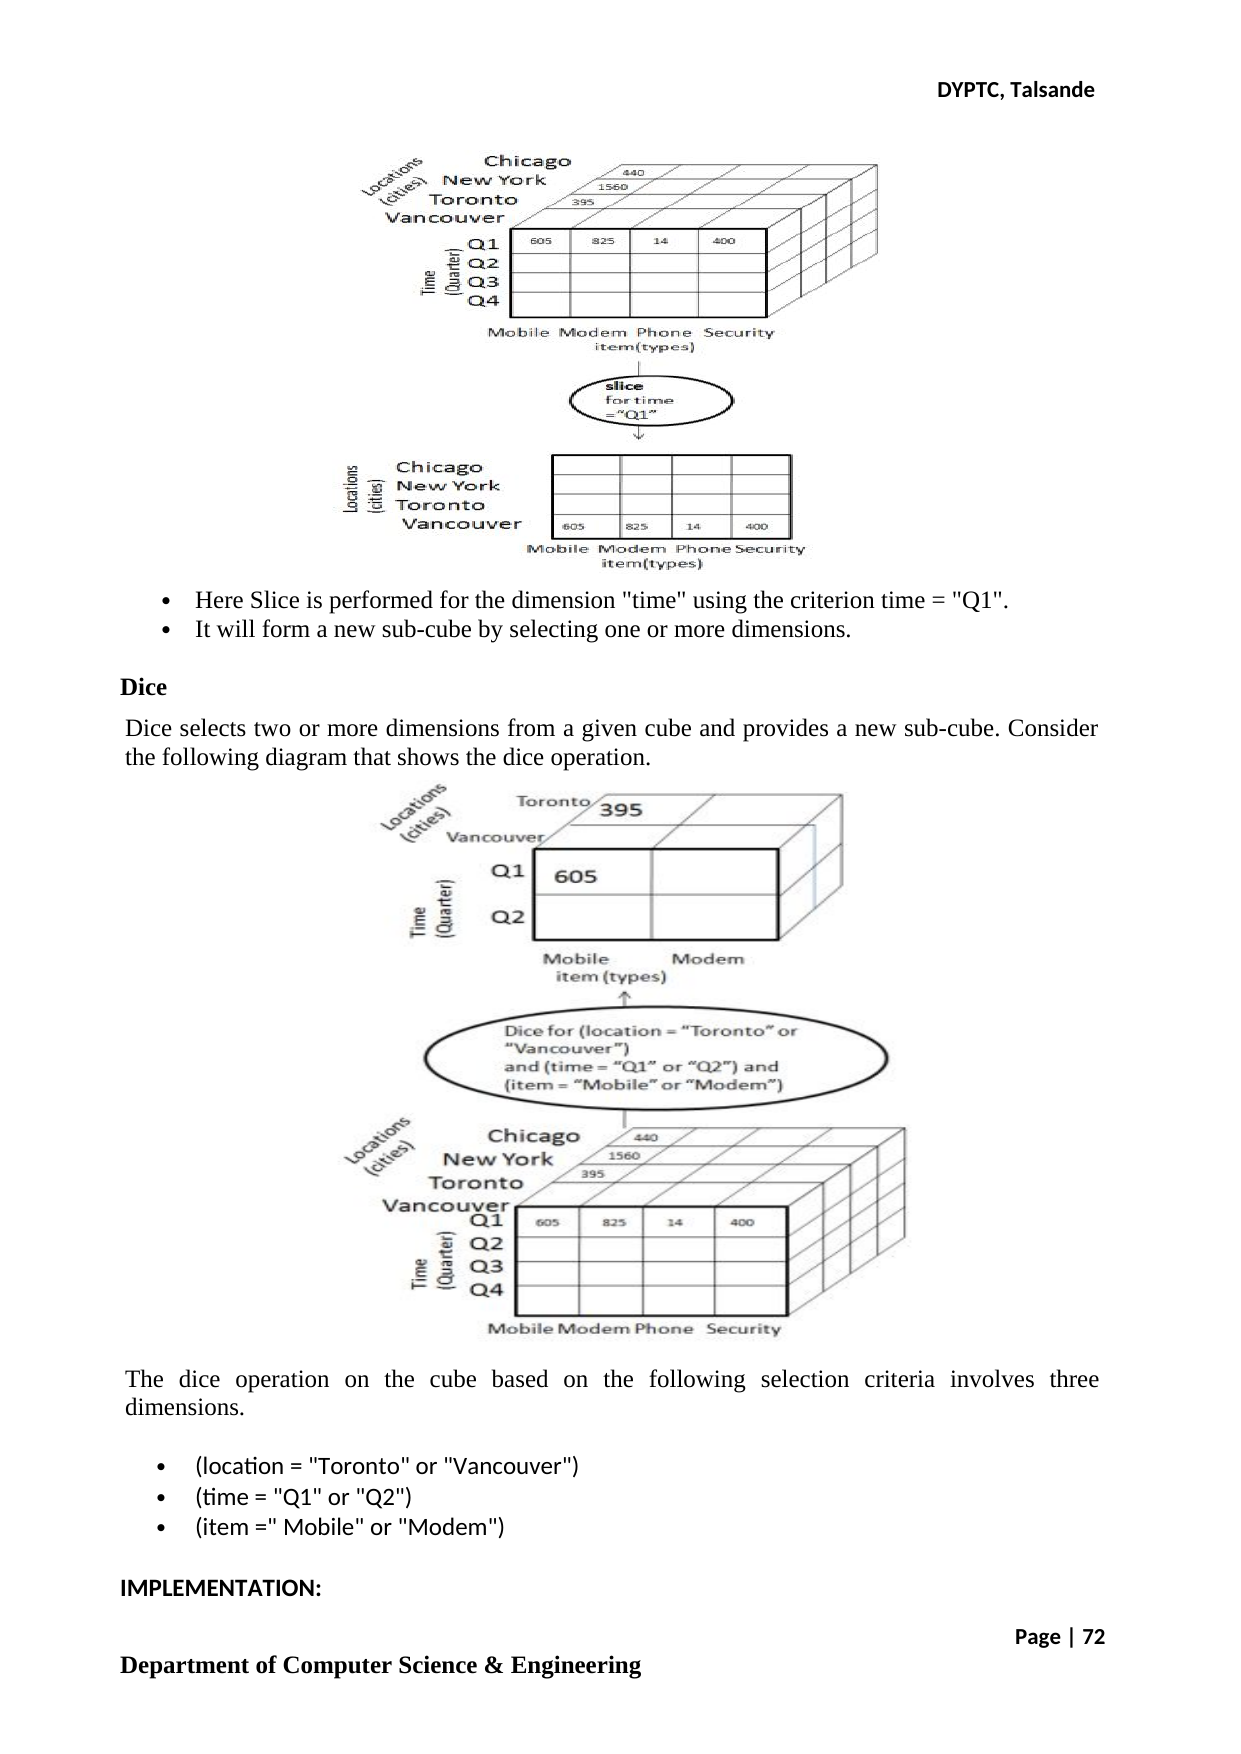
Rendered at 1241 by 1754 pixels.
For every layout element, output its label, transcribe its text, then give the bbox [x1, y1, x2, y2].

list (location = "Toronto" or "Vancouver") [157, 1450, 1105, 1481]
list (item =" Mobile" or "Modem") [157, 1511, 1105, 1542]
list (time = "Q1" or "Q2") [157, 1481, 1105, 1511]
text IMPLEMENTATION: [120, 1572, 1105, 1603]
picture [292, 771, 933, 1352]
picture [332, 150, 893, 574]
text The dice operation on the cube based on the following selection criteria involves three dimensions. [125, 1364, 1100, 1421]
list It will form a new sub-cube by selecting one or more dimensions. [162, 614, 1100, 643]
text Dice selects two or more dimensions from a given cube and provides a new sub-cube. Consider the following diagram that shows the dice operation. [125, 713, 1100, 771]
subtitle Dice [120, 672, 1105, 701]
list Here Slice is performed for the dimension "time" using the criterion time = "Q1". [162, 586, 1100, 614]
